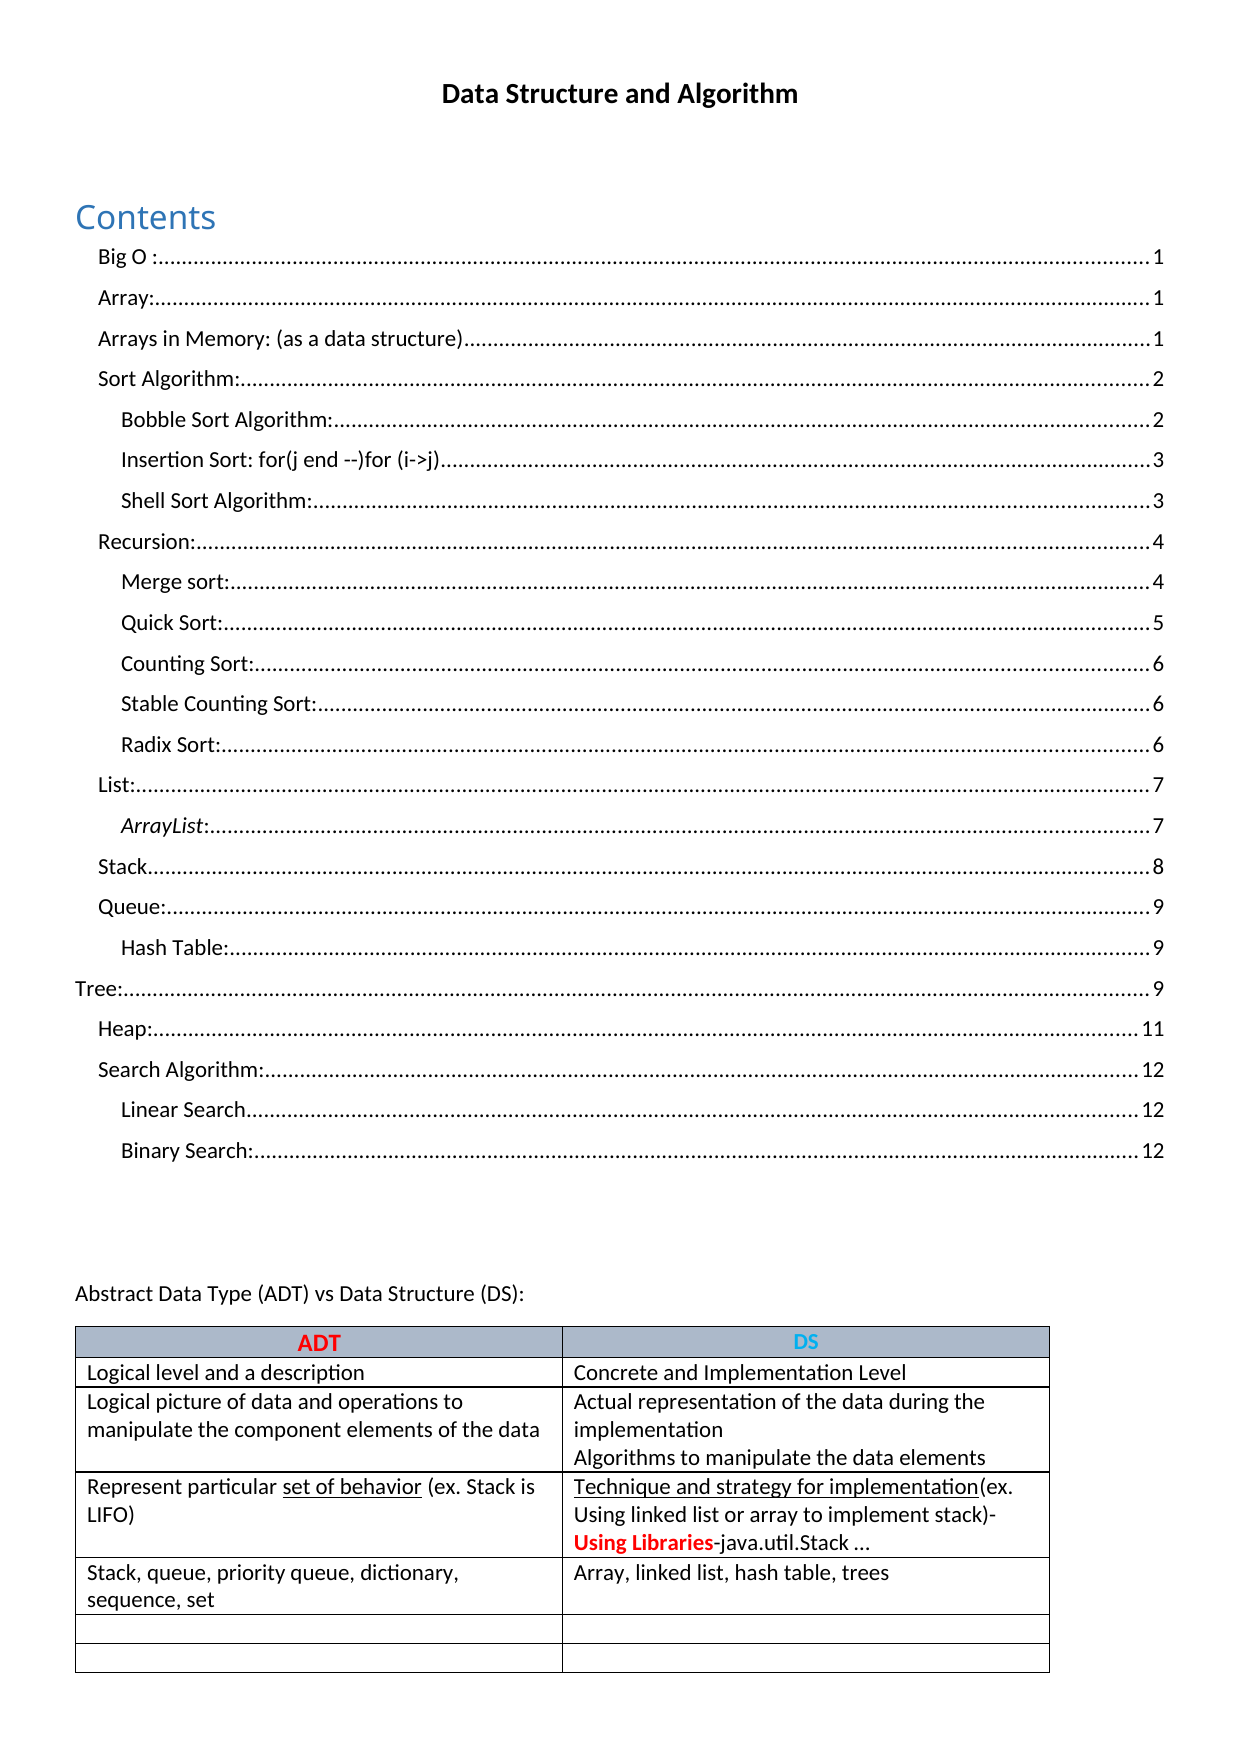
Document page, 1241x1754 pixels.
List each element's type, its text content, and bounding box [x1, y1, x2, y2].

table_header DS [563, 1327, 1049, 1357]
table_cell Actual representation of the data during the implementation Algorithms to manipulate the data elements [563, 1388, 1049, 1471]
table_header ADT [76, 1327, 562, 1357]
text Data Structure and Algorithm [75, 75, 1165, 111]
table_cell [76, 1615, 562, 1643]
table_cell [563, 1644, 1049, 1672]
table_cell [76, 1644, 562, 1672]
table_cell Array, linked list, hash table, trees [563, 1558, 1049, 1614]
text Abstract Data Type (ADT) vs Data Structure (DS): [75, 1279, 1165, 1307]
table_cell Logical picture of data and operations to manipulate the component elements of the data [76, 1388, 562, 1471]
table_cell Represent particular set of behavior (ex. Stack is LIFO) [76, 1473, 562, 1557]
table_cell [563, 1615, 1049, 1643]
table_cell Logical level and a description [76, 1358, 562, 1386]
table_cell Stack, queue, priority queue, dictionary, sequence, set [76, 1558, 562, 1614]
table_cell Technique and strategy for implementation(ex. Using linked list or array to implement stack)-Using Libraries-java.util.Stack … [563, 1473, 1049, 1557]
table_cell Concrete and Implementation Level [563, 1358, 1049, 1386]
